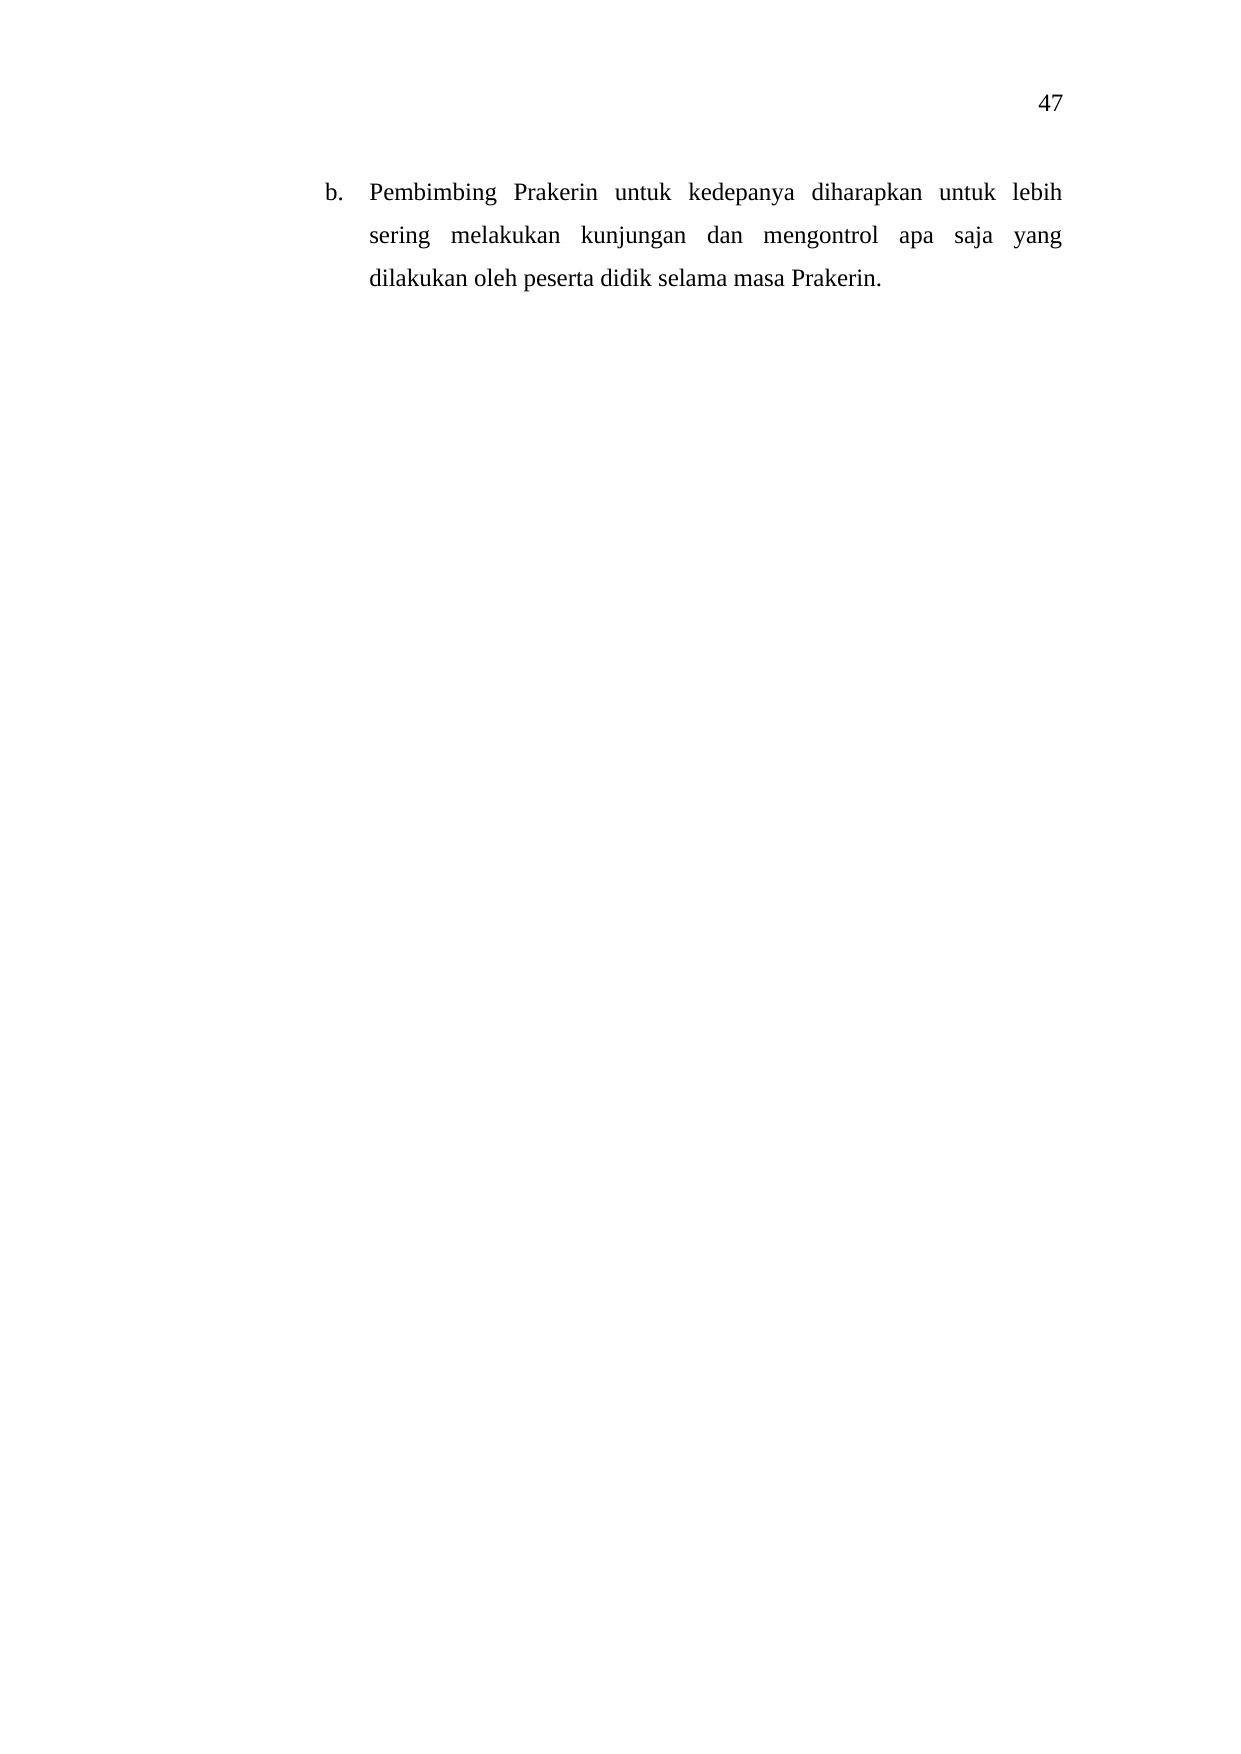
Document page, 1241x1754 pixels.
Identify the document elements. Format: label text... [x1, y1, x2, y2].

list Pembimbing Prakerin untuk kedepanya diharapkan untuk lebih sering melakukan kunjungan dan mengontrol apa saja yang dilakukan oleh peserta didik selama masa Prakerin. [325, 177, 1063, 292]
